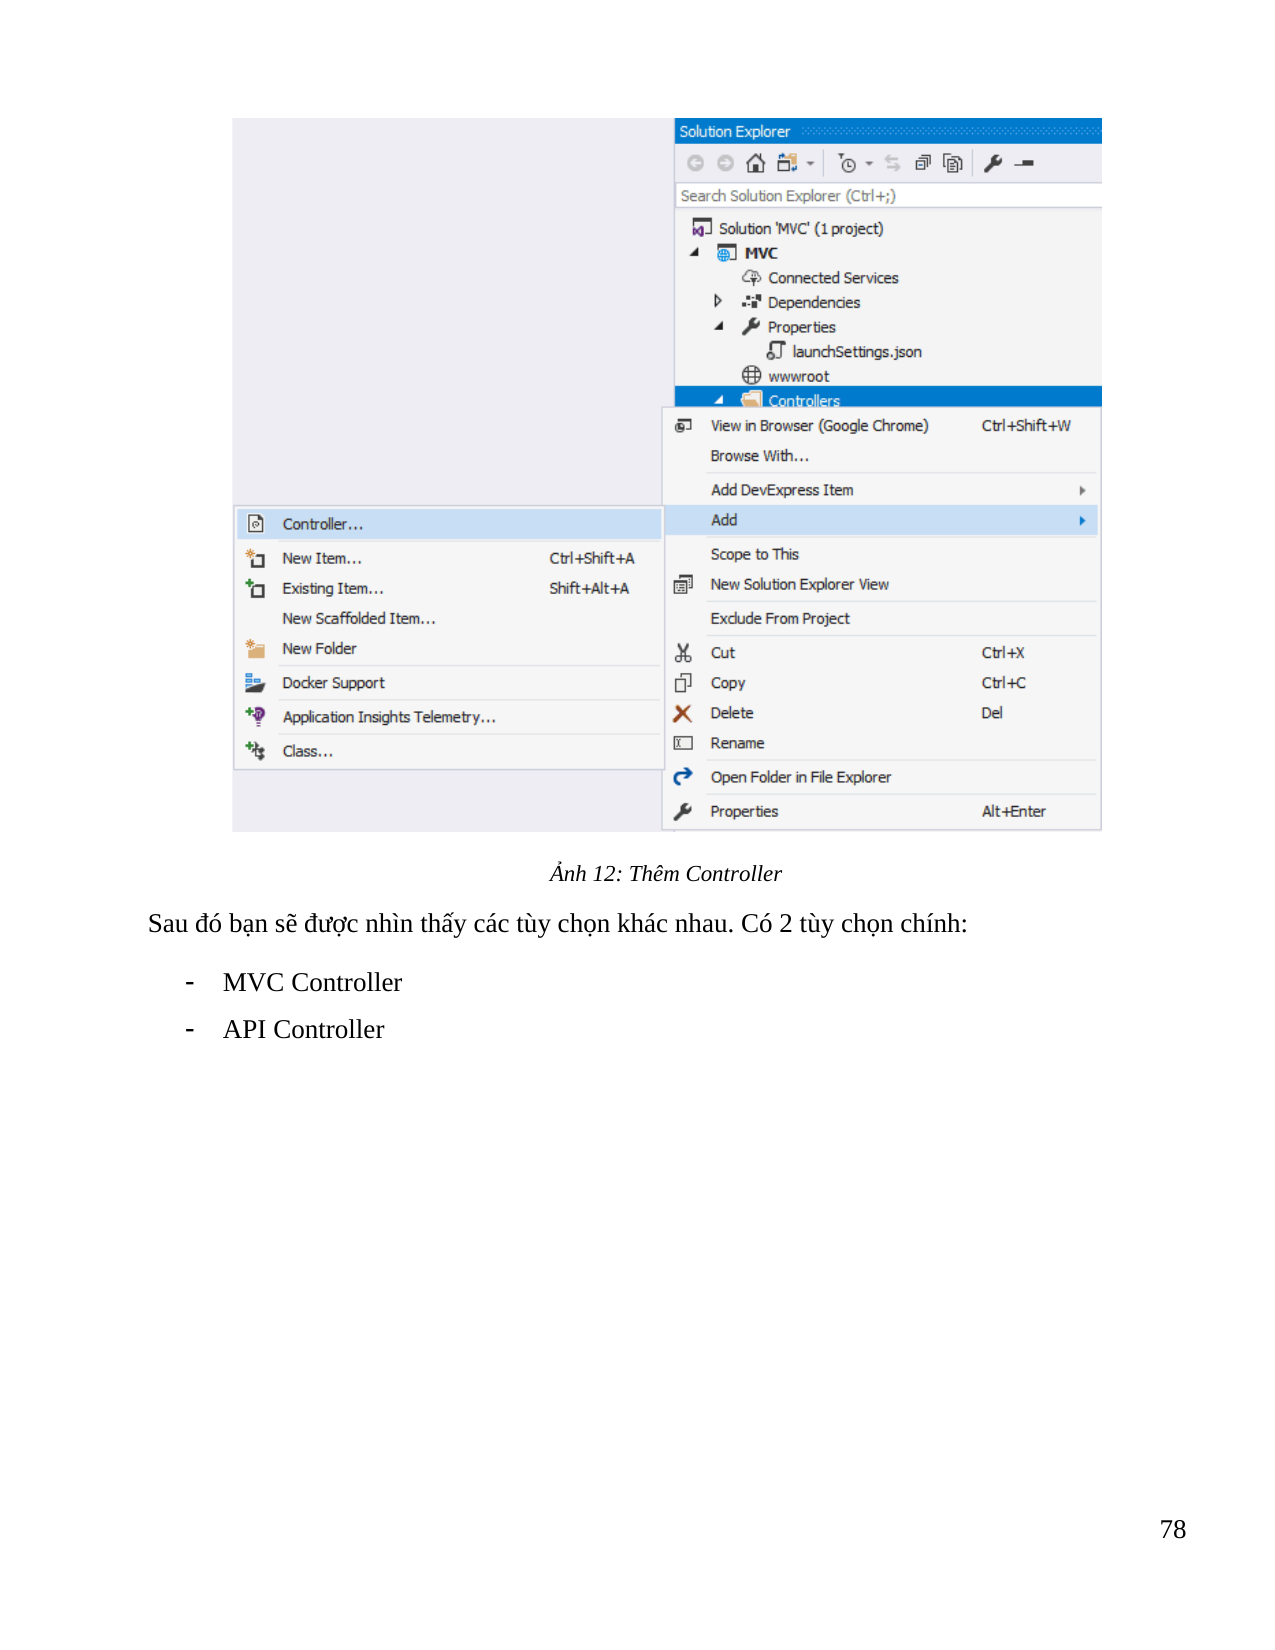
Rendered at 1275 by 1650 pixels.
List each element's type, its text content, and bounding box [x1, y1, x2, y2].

text Sau đó bạn sẽ được nhìn thấy các tùy chọn khác nhau. Có 2 tùy chọn chính: [148, 907, 1186, 938]
list MVC Controller [185, 966, 1186, 998]
list API Controller [185, 1013, 1186, 1044]
picture [232, 118, 1102, 832]
